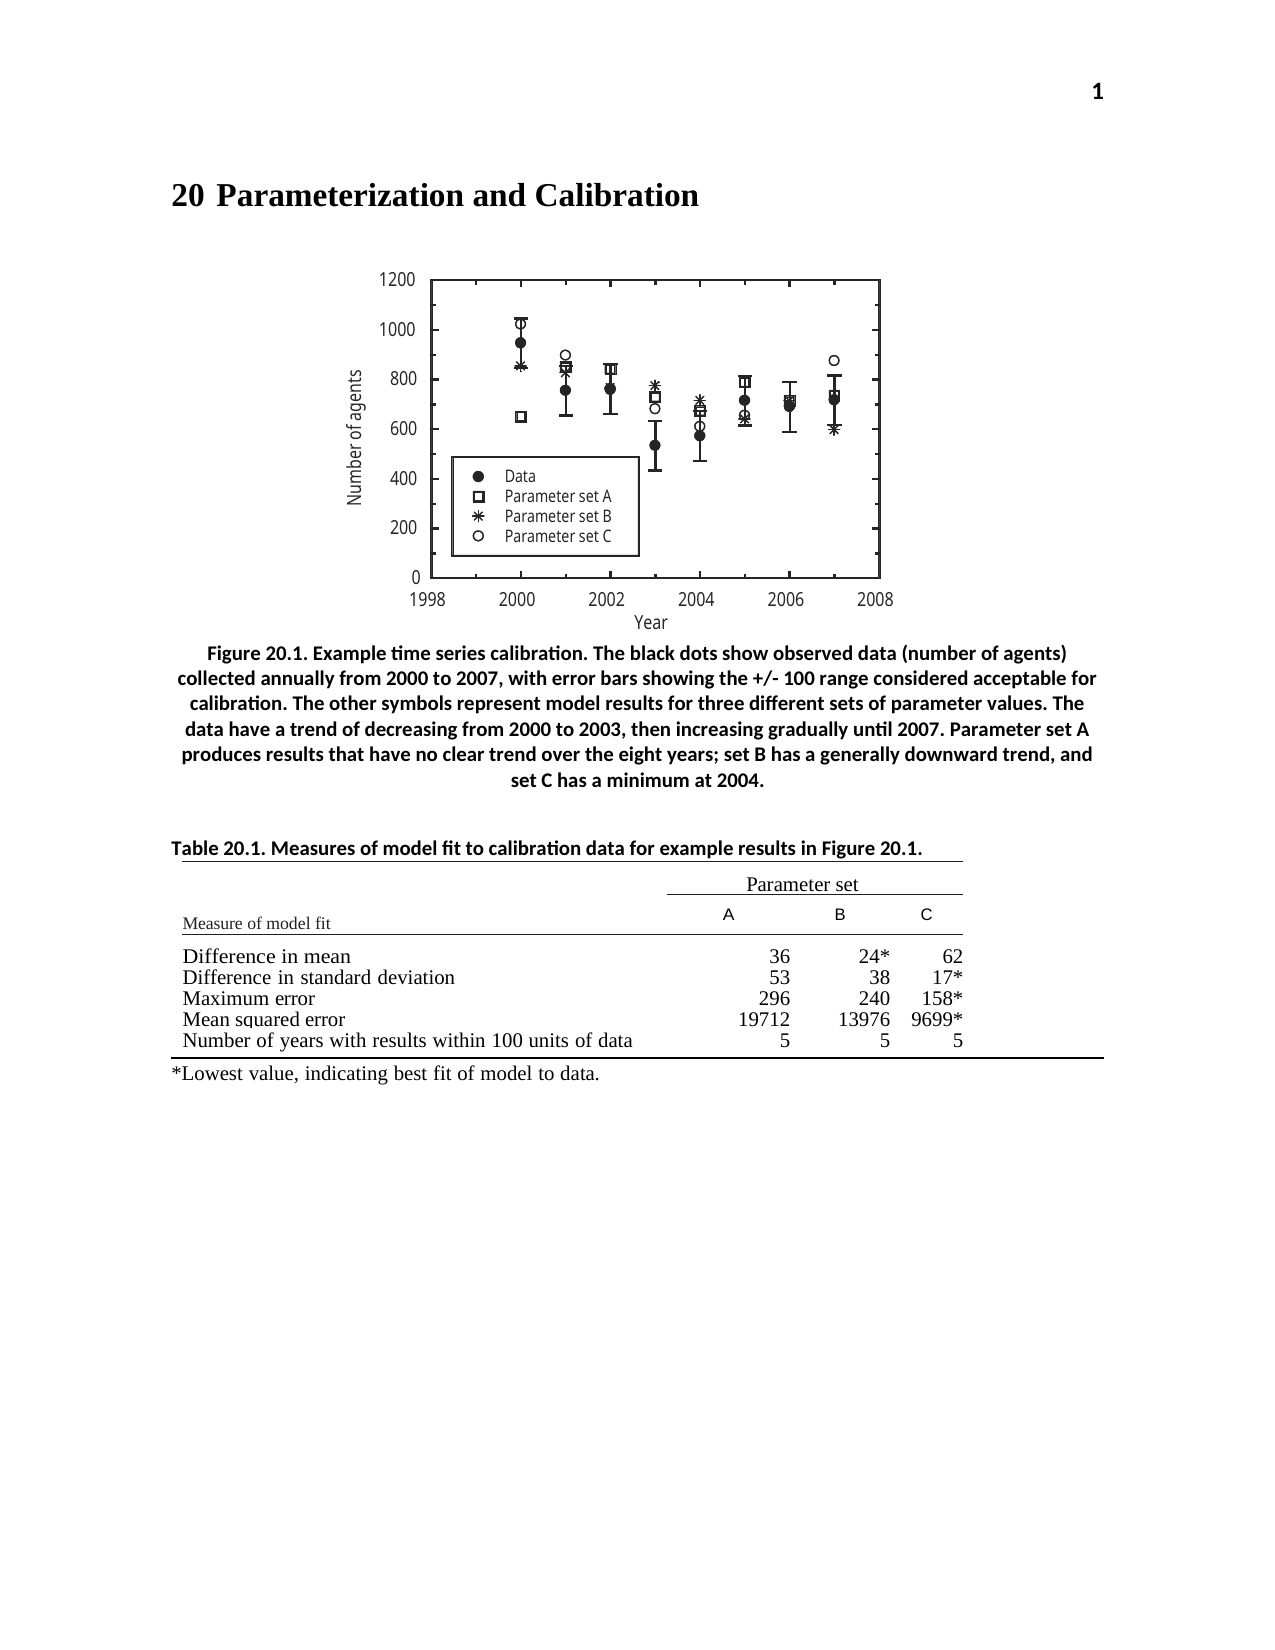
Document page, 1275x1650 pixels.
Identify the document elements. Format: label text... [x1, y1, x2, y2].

table_cell 24* [790, 935, 890, 965]
table_header Parameter set [746, 862, 890, 894]
table_cell 53 [667, 965, 790, 986]
table_cell C [890, 895, 963, 933]
text *Lowest value, indicating best fit of model to data. [171, 1059, 1104, 1085]
text Table 20.1. Measures of model fit to calibration data for example results in Figure 20.1. [171, 835, 1104, 861]
table_cell 158* [890, 986, 963, 1007]
table_cell 62 [890, 935, 963, 965]
table_cell 13976 [790, 1007, 890, 1028]
table_header Measure of model fit [182, 862, 667, 933]
table_cell 19712 [667, 1007, 790, 1028]
table_cell B [790, 895, 890, 933]
table_cell Maximum error [182, 986, 667, 1007]
table_cell 9699* [890, 1007, 963, 1028]
table_cell Difference in mean [182, 935, 667, 965]
table_cell Mean squared error [182, 1007, 667, 1028]
table_header [667, 862, 746, 894]
table_cell A [667, 895, 790, 933]
table_cell 240 [790, 986, 890, 1007]
table_cell 5 [667, 1028, 790, 1056]
table_cell 5 [790, 1028, 890, 1056]
table_cell 17* [890, 965, 963, 986]
table_cell 5 [890, 1028, 963, 1056]
table_cell 38 [790, 965, 890, 986]
table_cell 296 [667, 986, 790, 1007]
table_cell 36 [667, 935, 790, 965]
table_cell Number of years with results within 100 units of data [182, 1028, 667, 1056]
subtitle Parameterization and Calibration [171, 175, 1104, 213]
text Figure 20.1. Example time series calibration. The black dots show observed data (number of agents) collected annually from 2000 to 2007, with error bars showing the +/- 100 range considered acceptable for calibration. The other symbols represent model results for three different sets of parameter values. The data have a trend of decreasing from 2000 to 2003, then increasing gradually until 2007. Parameter set A produces results that have no clear trend over the eight years; set B has a generally downward trend, and set C has a minimum at 2004. [171, 640, 1104, 792]
table_cell Difference in standard deviation [182, 965, 667, 986]
table_header [890, 862, 963, 894]
